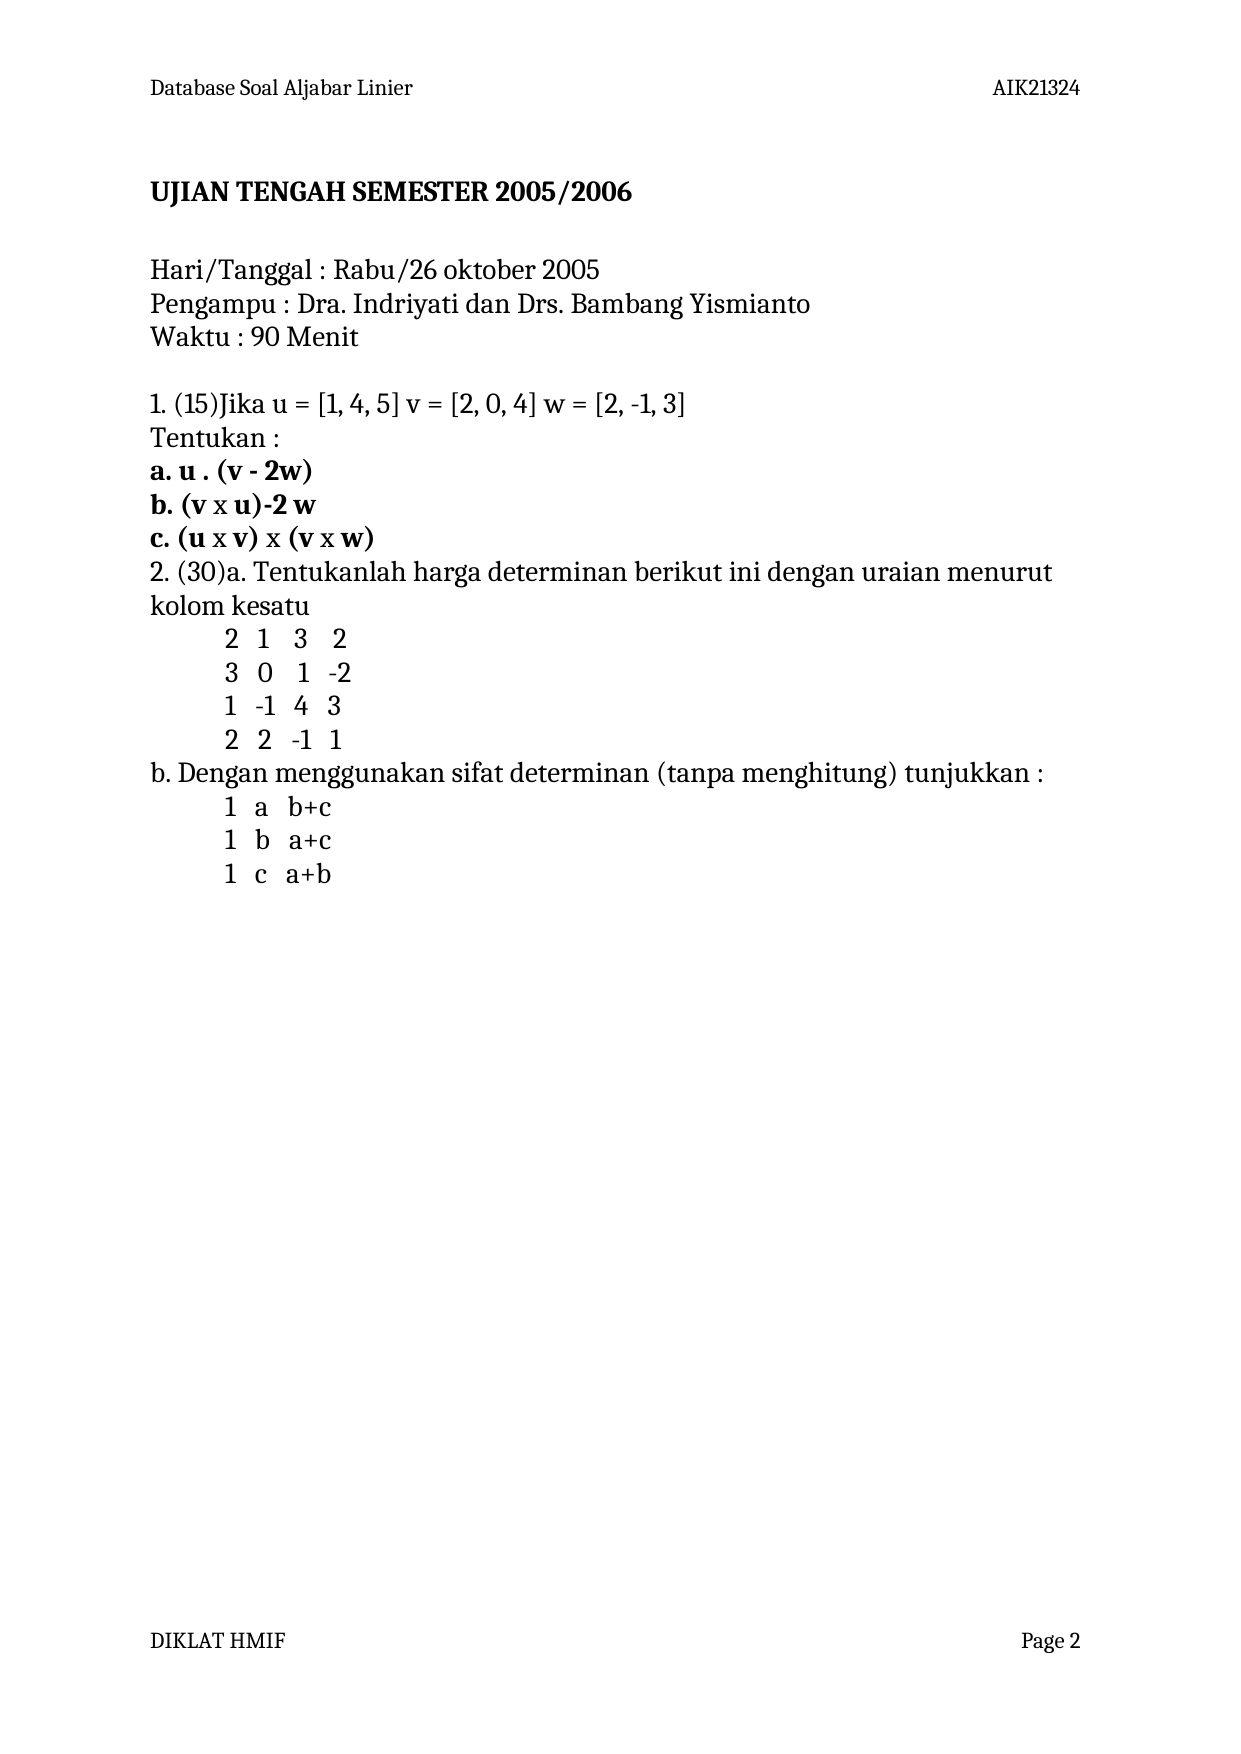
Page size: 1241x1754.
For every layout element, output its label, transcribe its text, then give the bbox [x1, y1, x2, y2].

text b. (v x u)-2 w [150, 488, 1090, 522]
text 3 0 1 -2 [150, 656, 1090, 689]
text Pengampu : Dra. Indriyati dan Drs. Bambang Yismianto [150, 287, 1090, 320]
text 1 b a+c [150, 823, 1090, 857]
text 1 a b+c [150, 790, 1090, 823]
text 2 1 3 2 [150, 622, 1090, 656]
text Waktu : 90 Menit [150, 320, 1090, 354]
text 2. (30)a. Tentukanlah harga determinan berikut ini dengan uraian menurut kolom kesatu [150, 555, 1090, 622]
text 1. (15)Jika u = [1, 4, 5] v = [2, 0, 4] w = [2, -1, 3] [150, 387, 1090, 421]
text 1 -1 4 3 [150, 689, 1090, 723]
subtitle UJIAN TENGAH SEMESTER 2005/2006 [150, 175, 1090, 208]
text b. Dengan menggunakan sifat determinan (tanpa menghitung) tunjukkan : [150, 756, 1090, 790]
text c. (u x v) x (v x w) [150, 522, 1090, 555]
text Tentukan : [150, 421, 1090, 454]
text 2 2 -1 1 [150, 723, 1090, 756]
text 1 c a+b [150, 857, 1090, 891]
text Hari/Tanggal : Rabu/26 oktober 2005 [150, 253, 1090, 287]
text a. u . (v - 2w) [150, 454, 1090, 488]
